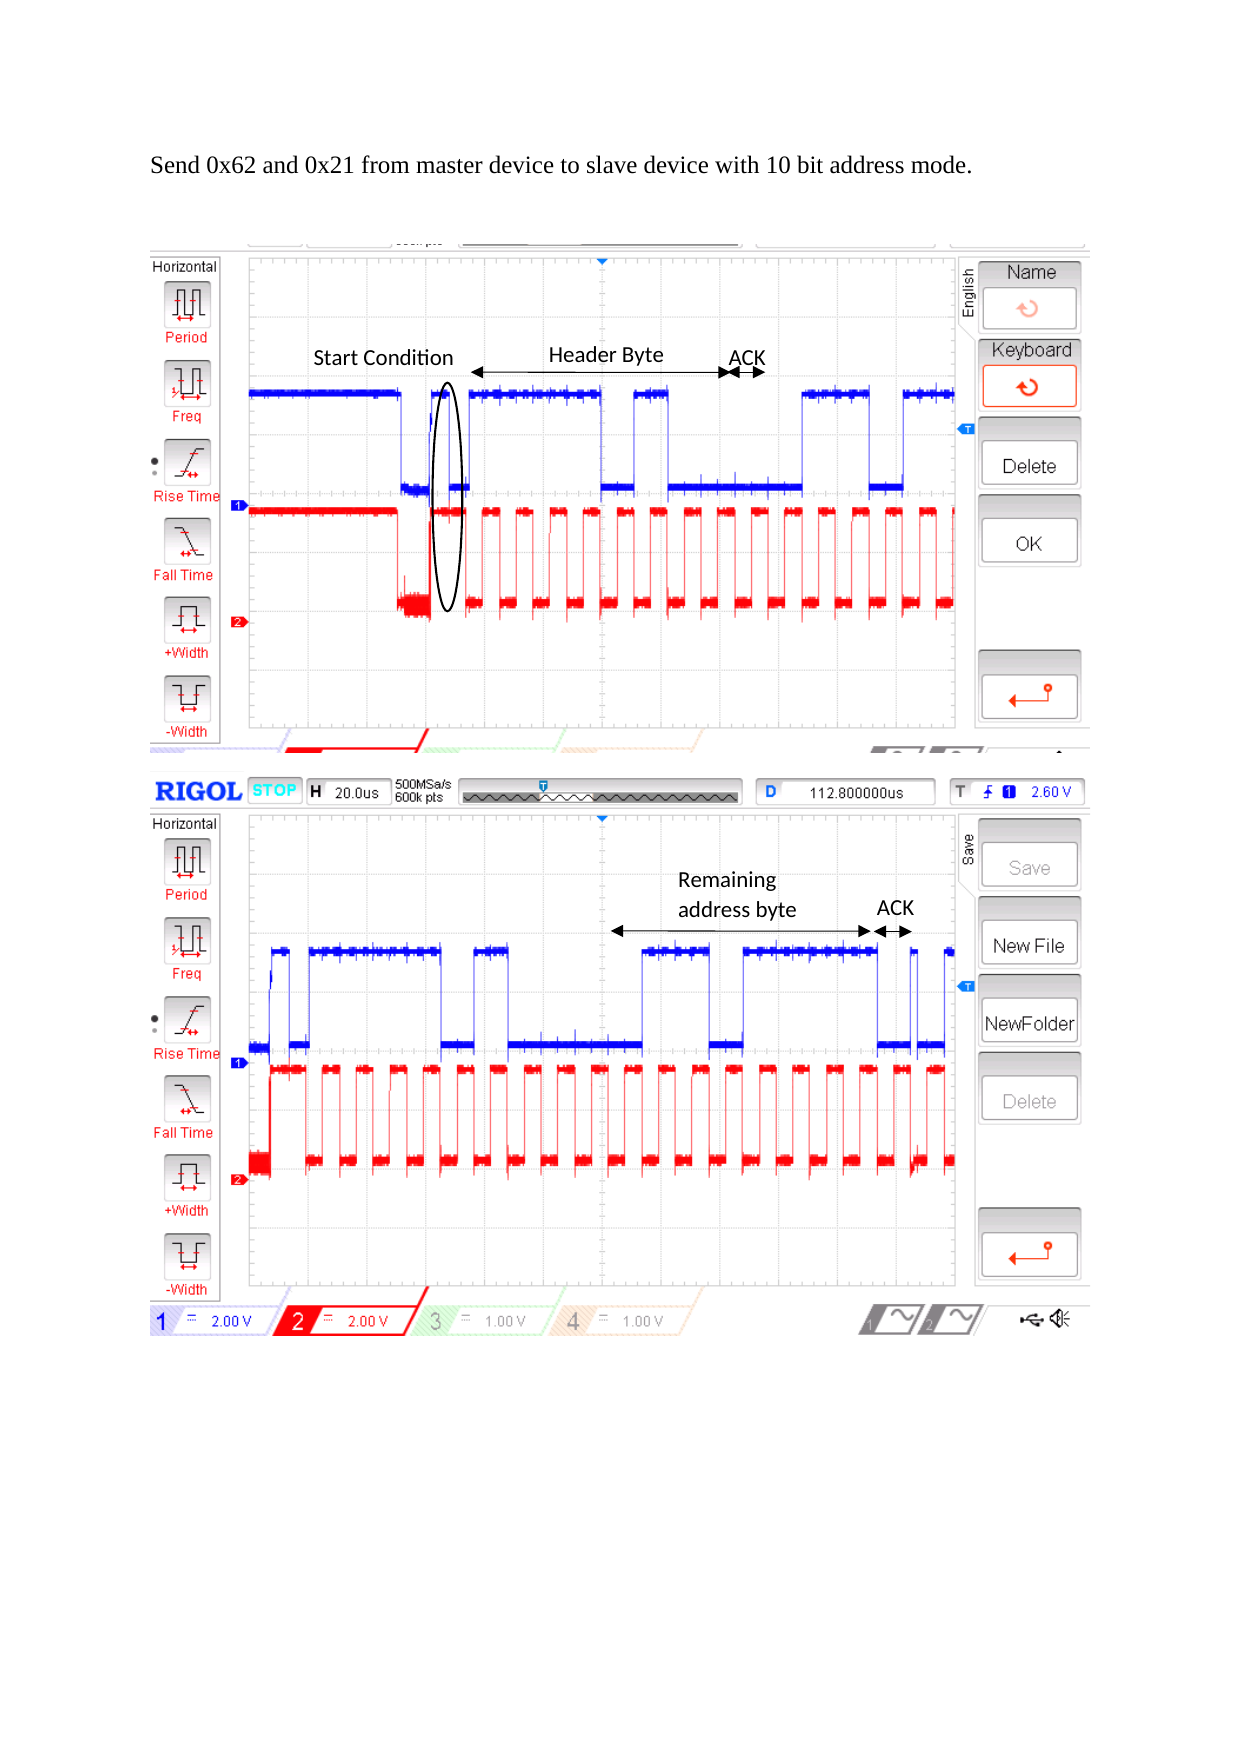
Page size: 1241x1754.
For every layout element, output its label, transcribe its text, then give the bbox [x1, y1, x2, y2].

picture [150, 244, 1090, 753]
picture [150, 771, 1091, 1336]
text Send 0x62 and 0x21 from master device to slave device with 10 bit address mode. [150, 150, 1090, 179]
